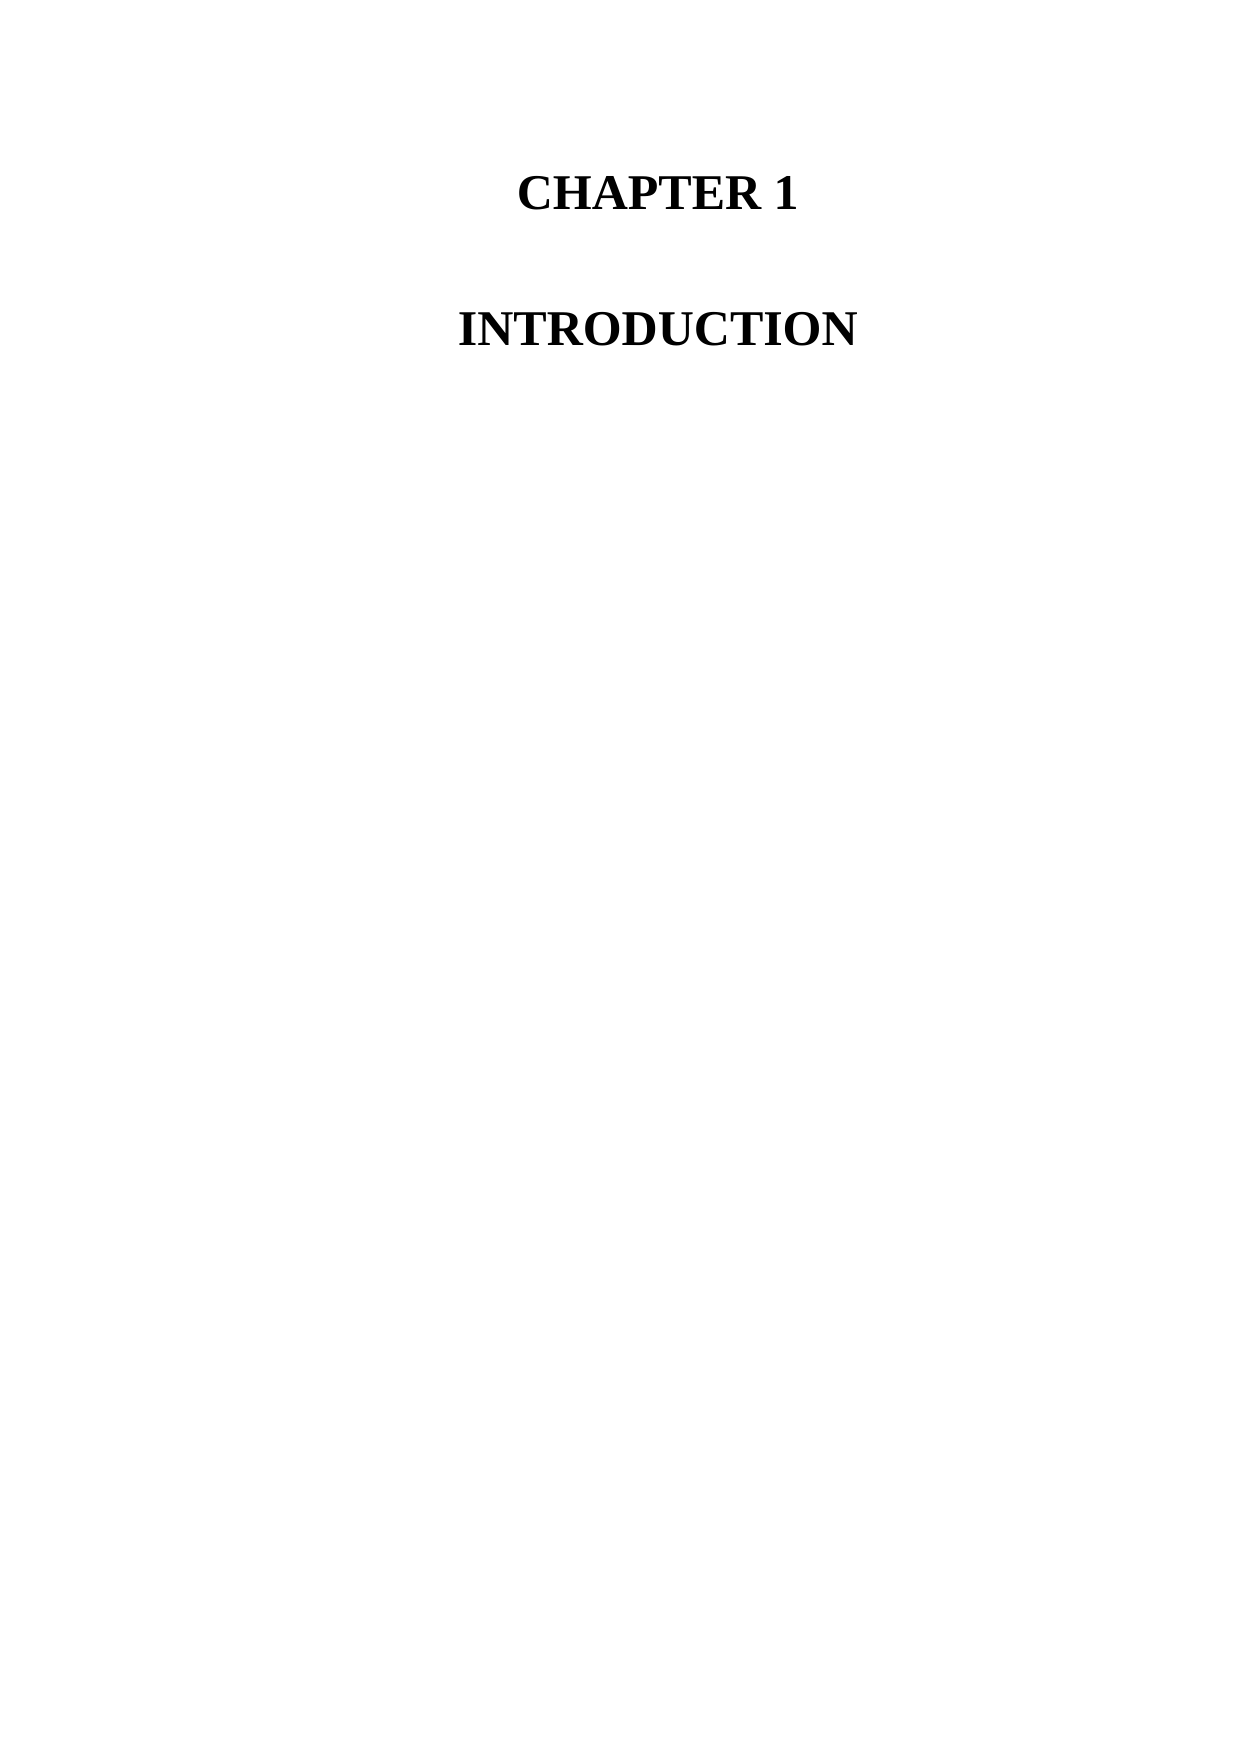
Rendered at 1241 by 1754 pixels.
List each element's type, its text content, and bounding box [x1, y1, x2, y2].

text INTRODUCTION [225, 299, 1090, 356]
text CHAPTER 1 [225, 162, 1090, 220]
